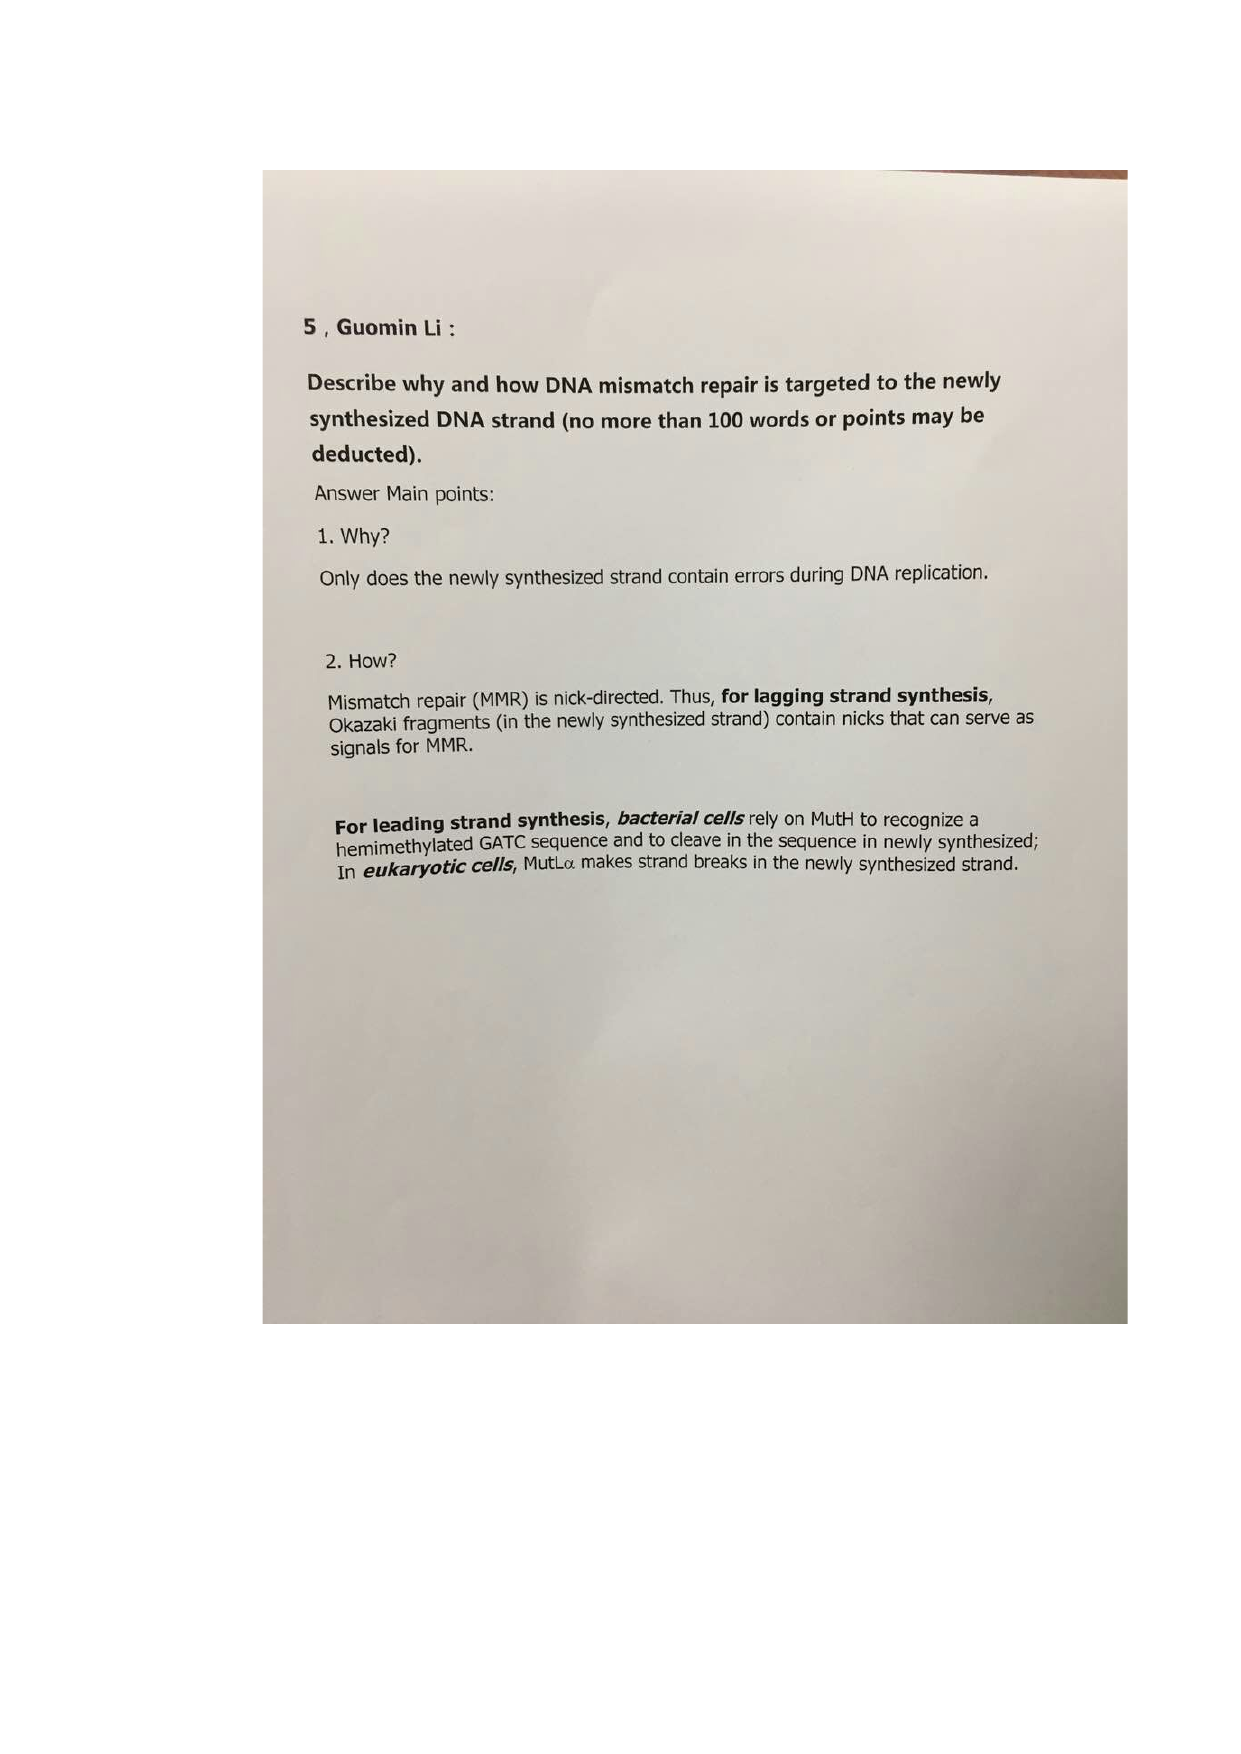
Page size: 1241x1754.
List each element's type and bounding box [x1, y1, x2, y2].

picture [262, 170, 1128, 1324]
